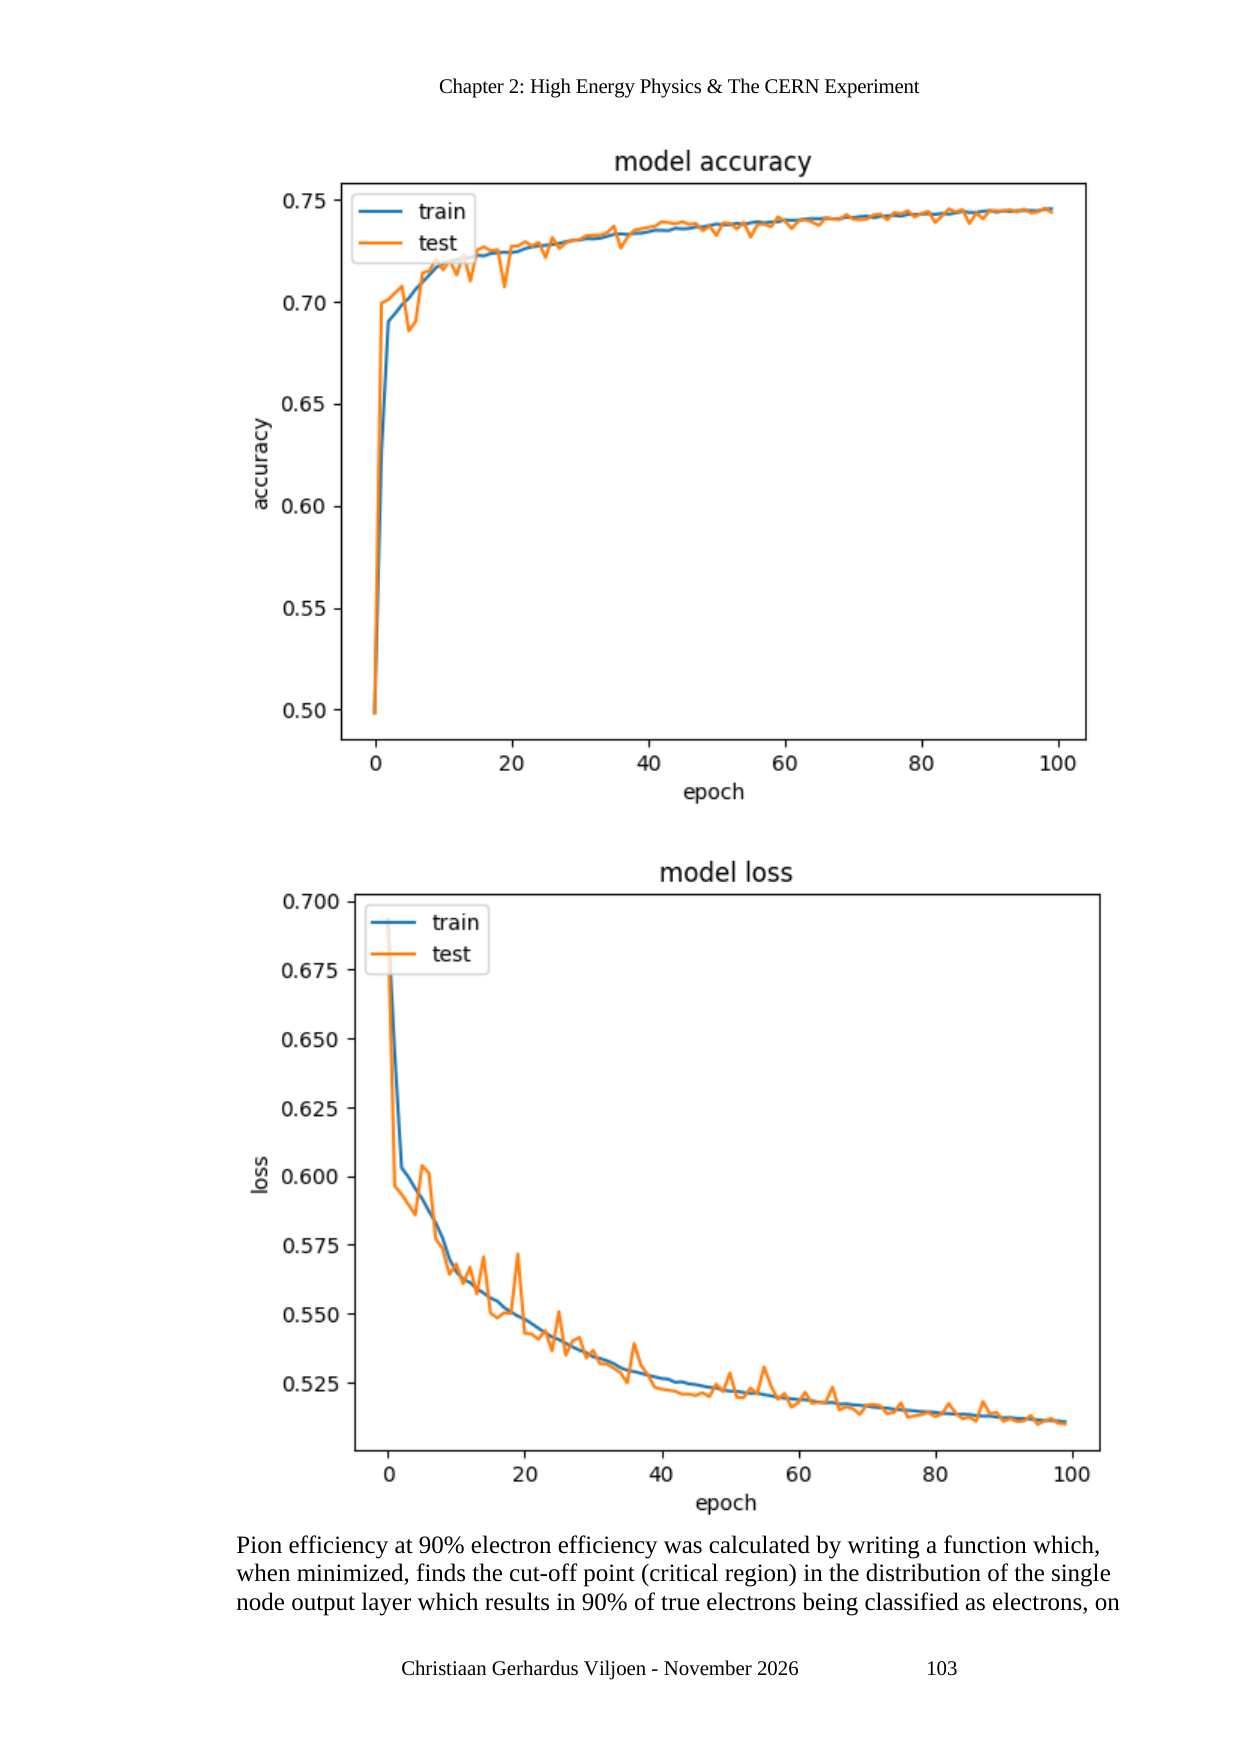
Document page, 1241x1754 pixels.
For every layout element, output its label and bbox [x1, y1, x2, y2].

text [236, 1530, 1122, 1616]
picture [236, 847, 1119, 1530]
picture [236, 135, 1105, 819]
